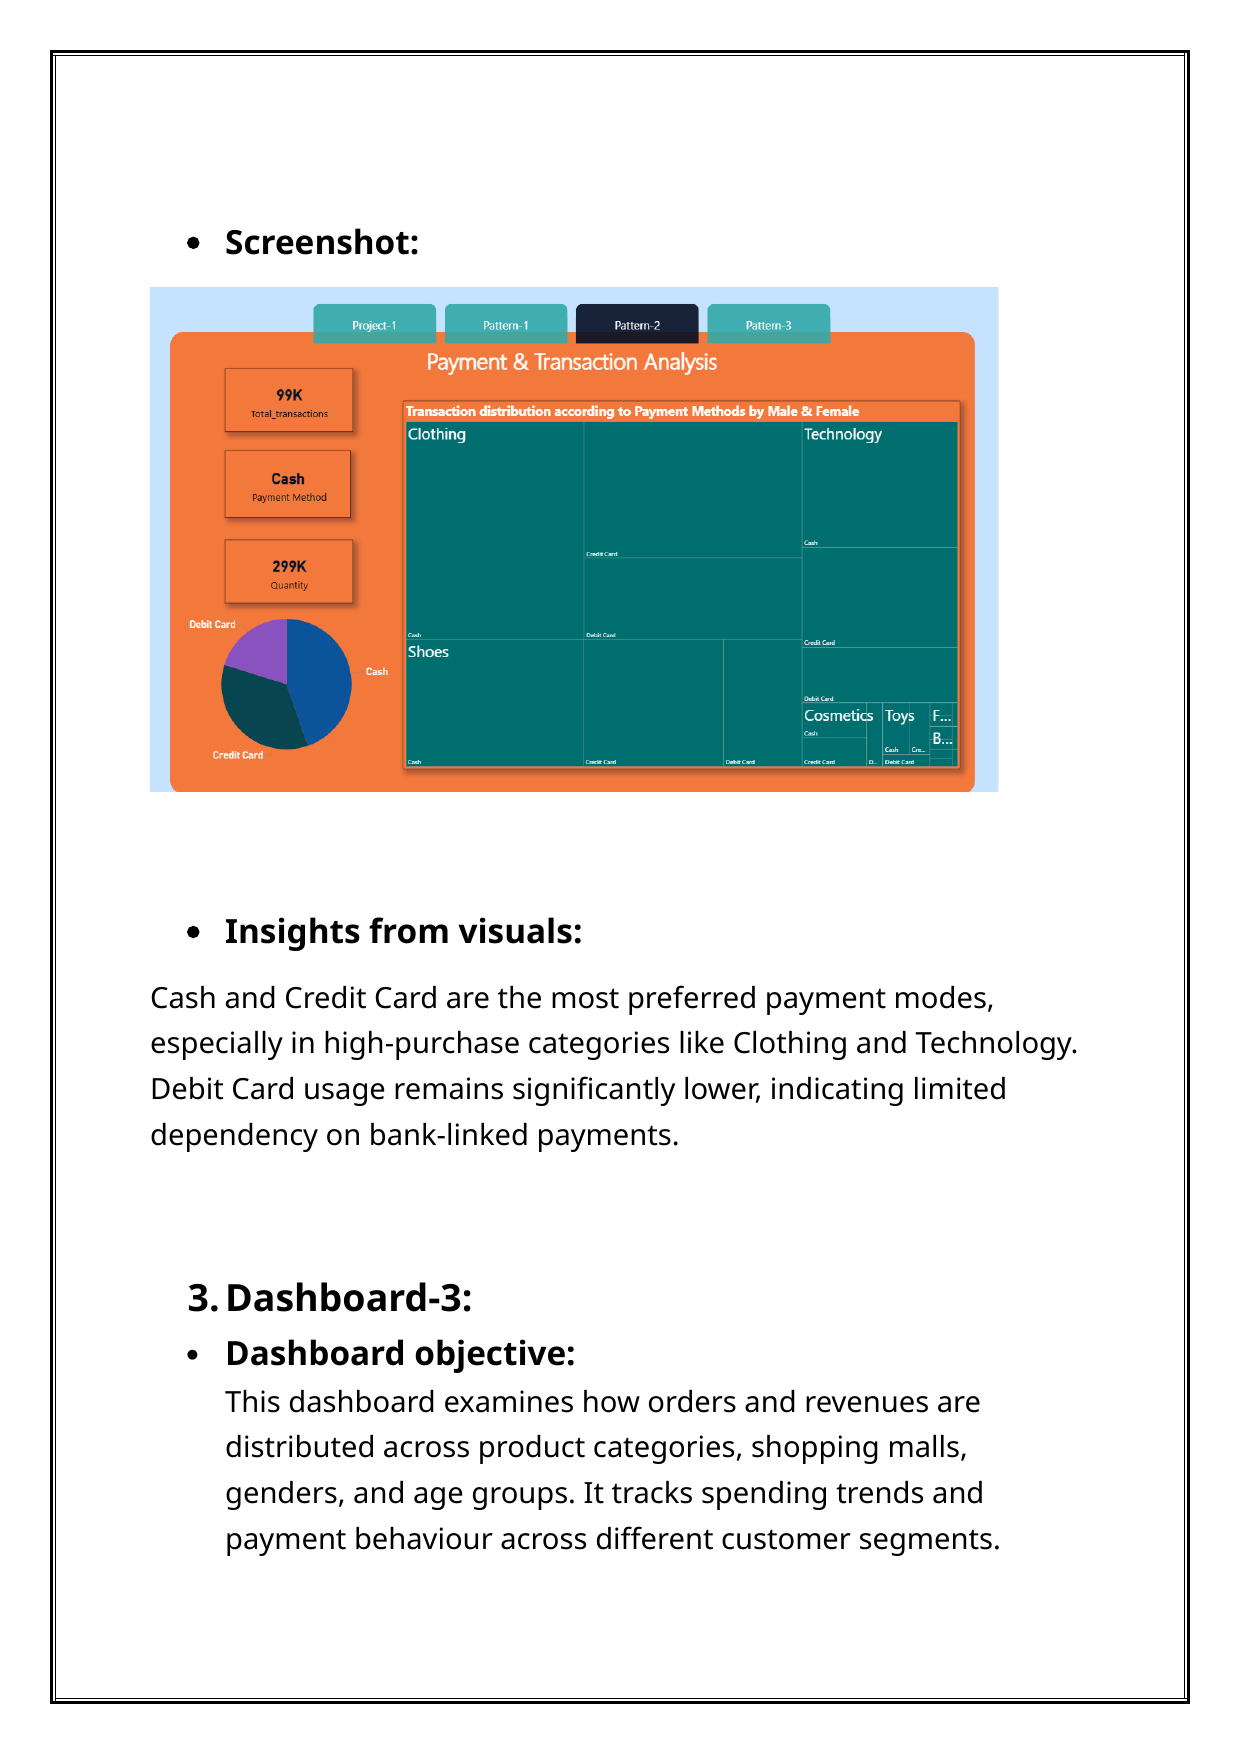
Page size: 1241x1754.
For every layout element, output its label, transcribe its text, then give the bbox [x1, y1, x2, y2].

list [187, 1330, 1090, 1558]
picture [150, 287, 999, 792]
text Cash and Credit Card are the most preferred payment modes, especially in high-purchase categories like Clothing and Technology. Debit Card usage remains significantly lower, indicating limited dependency on bank-linked payments. [150, 977, 1090, 1153]
list Insights from visuals: [187, 908, 1090, 953]
list Dashboard-3: [187, 1271, 1090, 1322]
list Screenshot: [187, 219, 1090, 264]
